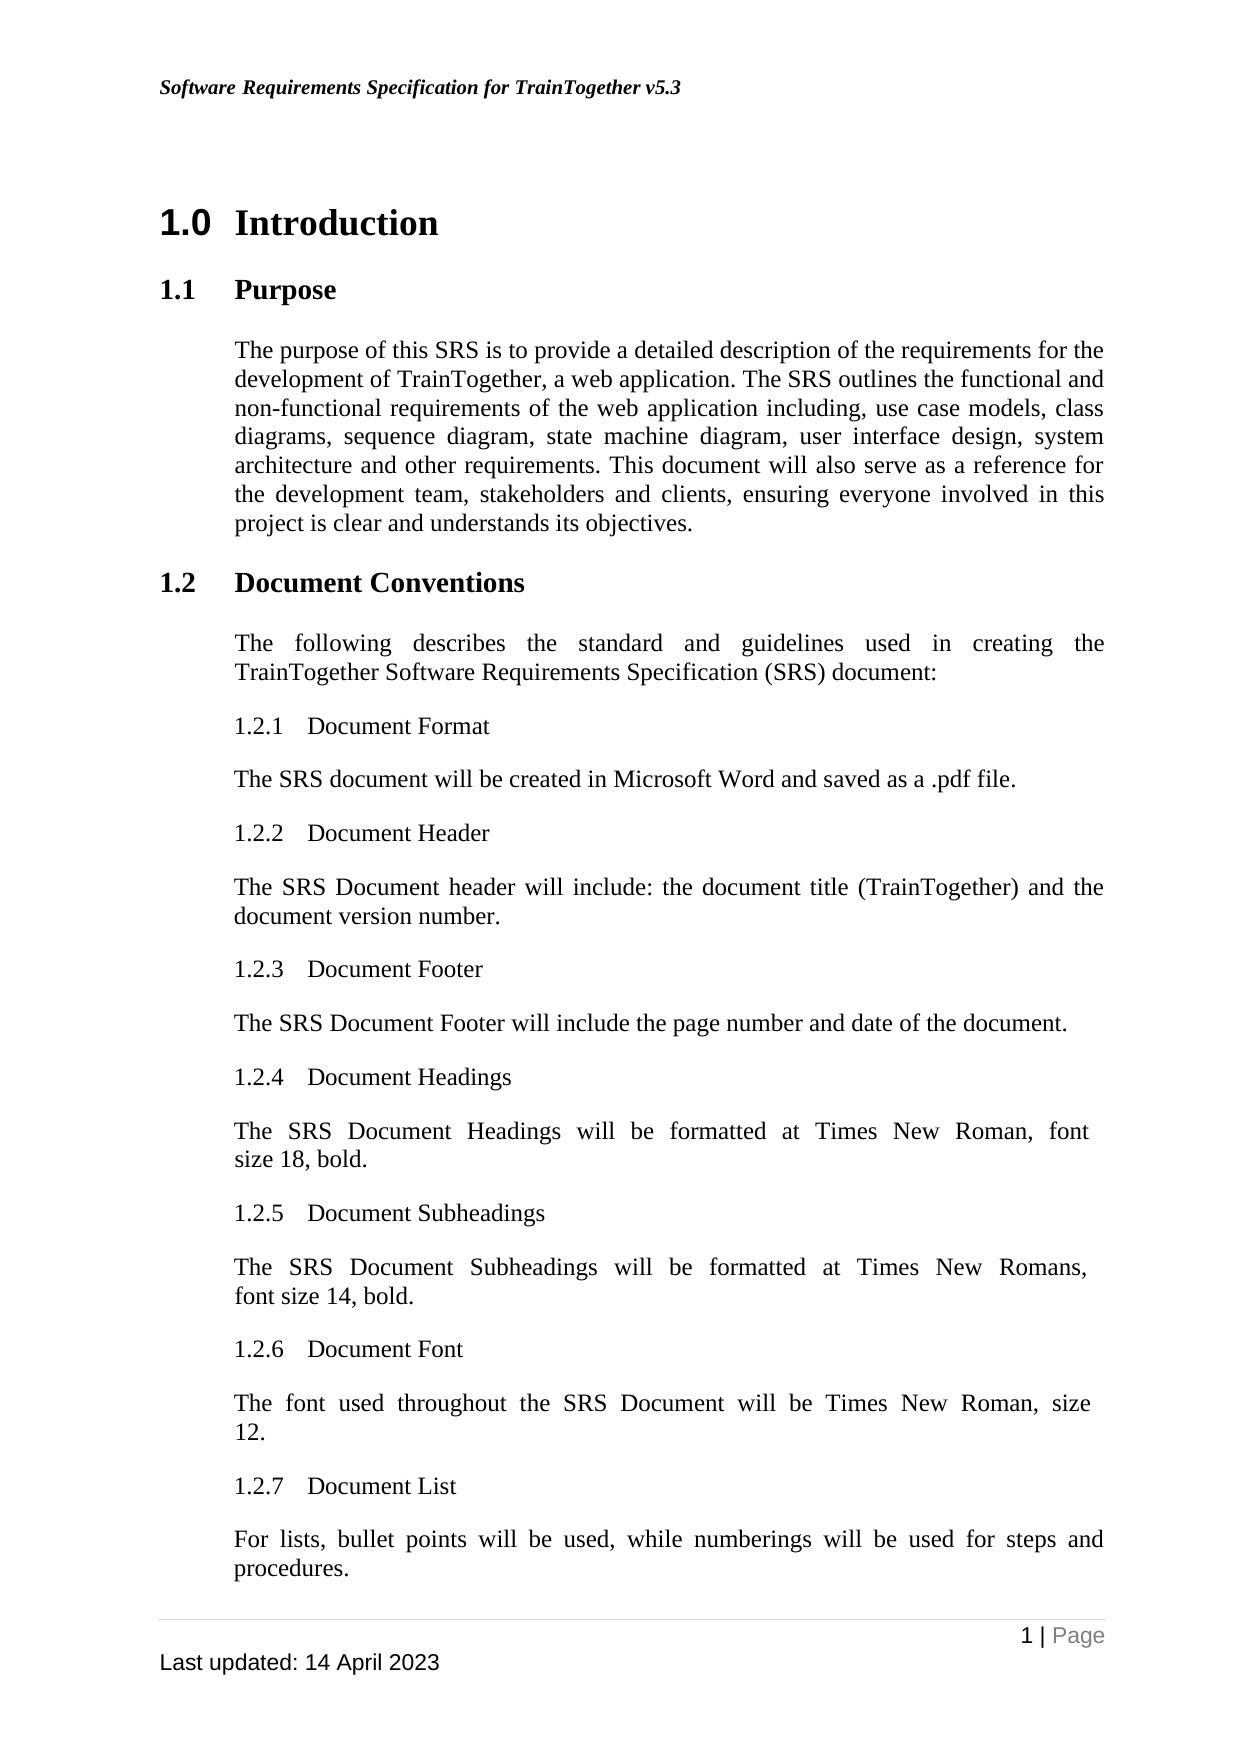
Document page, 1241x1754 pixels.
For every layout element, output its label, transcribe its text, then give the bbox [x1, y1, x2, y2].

text For lists, bullet points will be used, while numberings will be used for steps and procedures. [233, 1524, 1105, 1582]
subtitle Purpose [159, 272, 1105, 306]
list Document Subheadings [233, 1198, 1105, 1227]
text The SRS Document header will include: the document title (TrainTogether) and the document version number. [233, 872, 1105, 929]
text The purpose of this SRS is to provide a detailed description of the requirements for the development of TrainTogether, a web application. The SRS outlines the functional and non-functional requirements of the web application including, use case models, class diagrams, sequence diagram, state machine diagram, user interface design, system architecture and other requirements. This document will also serve as a reference for the development team, stakeholders and clients, ensuring everyone involved in this project is clear and understands its objectives. [234, 335, 1105, 536]
text The SRS Document Headings will be formatted at Times New Roman, font size 18, bold. [233, 1116, 1105, 1173]
subtitle Introduction [159, 200, 1105, 243]
list Document Font [233, 1334, 1105, 1363]
subtitle Document Conventions [159, 566, 1105, 599]
list Document Header [233, 818, 1105, 847]
text The SRS Document Subheadings will be formatted at Times New Romans, font size 14, bold. [233, 1252, 1105, 1309]
text The font used throughout the SRS Document will be Times New Roman, size 12. [233, 1388, 1105, 1446]
text The following describes the standard and guidelines used in creating the TrainTogether Software Requirements Specification (SRS) document: [234, 628, 1105, 686]
text The SRS Document Footer will include the page number and date of the document. [233, 1008, 1105, 1037]
list Document Headings [233, 1062, 1105, 1091]
list Document List [233, 1471, 1105, 1499]
list Document Format [233, 711, 1105, 739]
text The SRS document will be created in Microsoft Word and saved as a .pdf file. [233, 764, 1105, 793]
list Document Footer [233, 954, 1105, 983]
